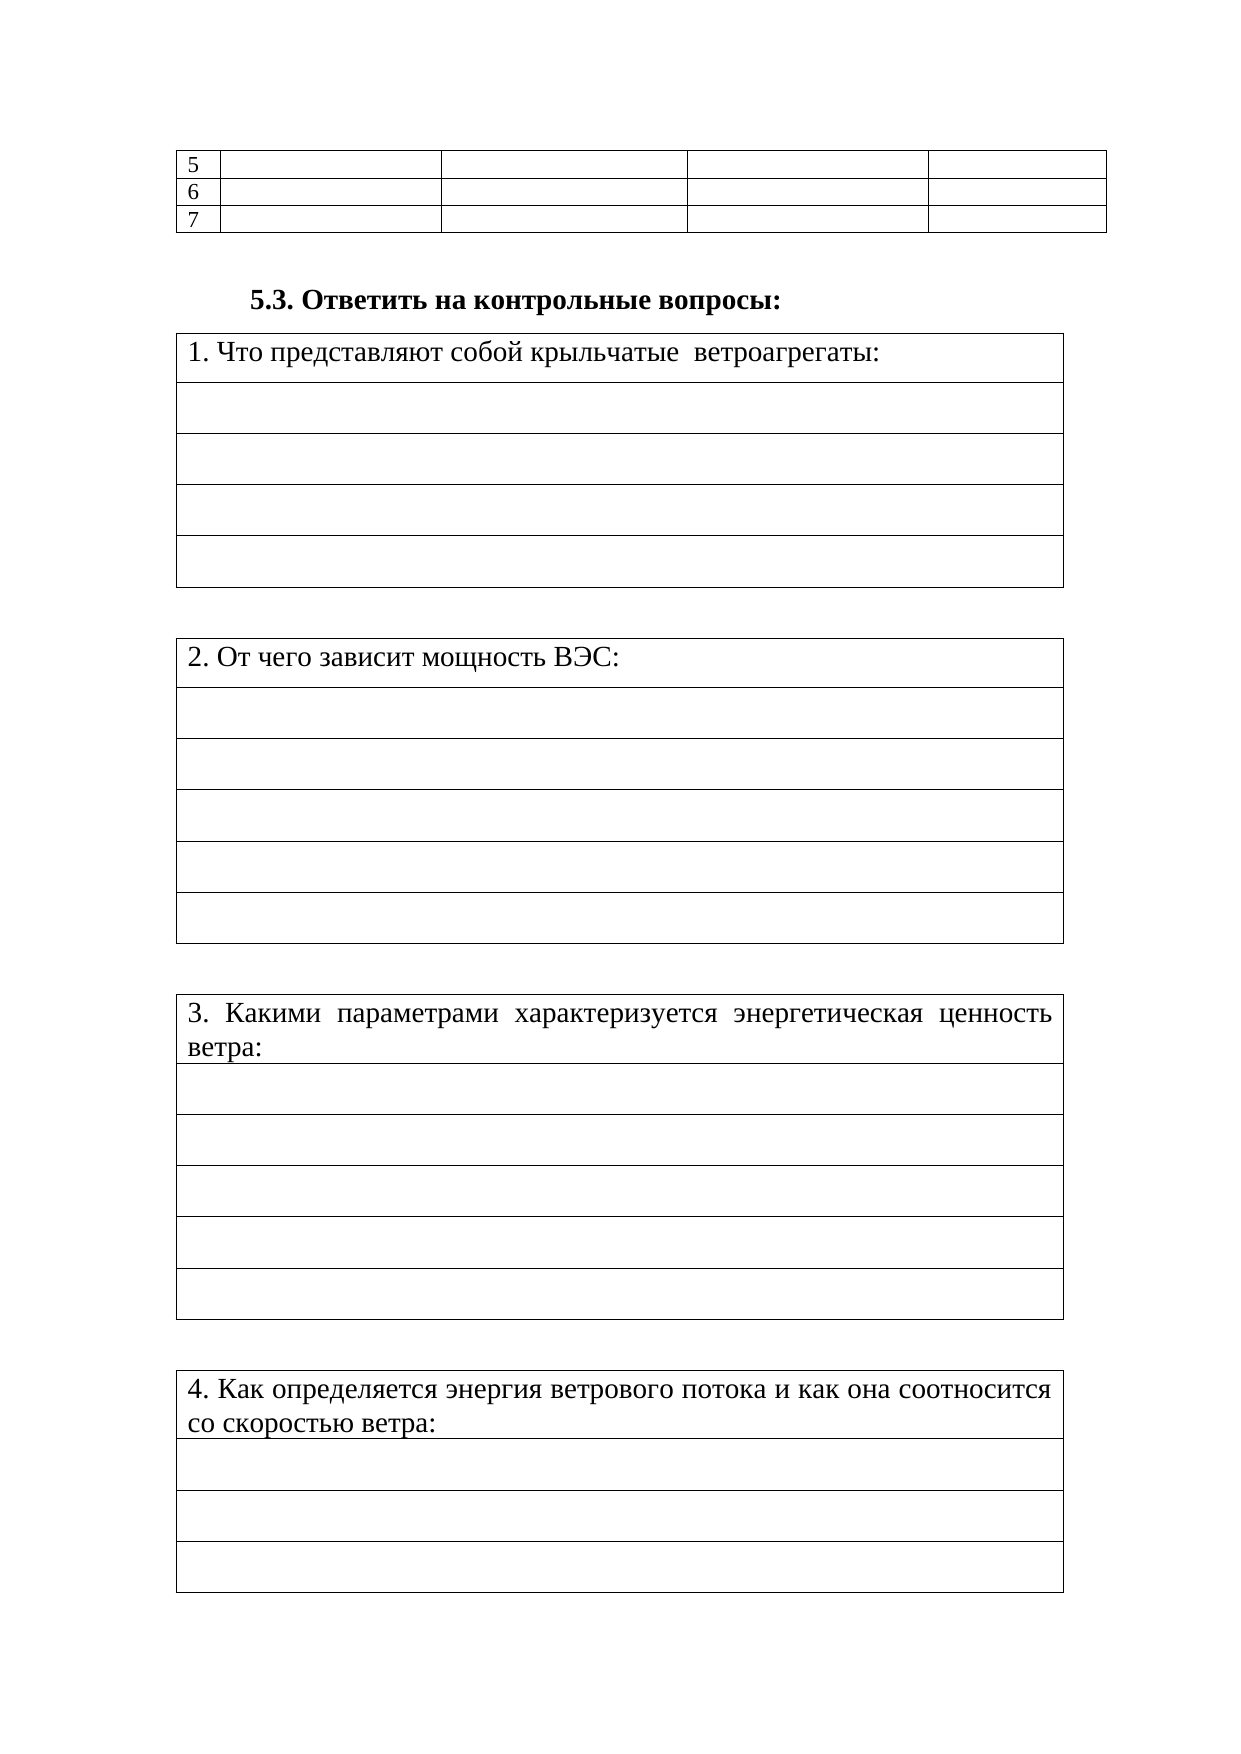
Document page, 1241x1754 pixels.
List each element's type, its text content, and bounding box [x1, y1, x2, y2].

table_header 3. Какими параметрами характеризуется энергетическая ценность ветра: [177, 995, 1063, 1062]
table_header 2. От чего зависит мощность ВЭС: [177, 639, 1063, 687]
table_cell [177, 1491, 1063, 1541]
table_cell [688, 179, 699, 205]
table_cell [221, 151, 231, 177]
table_cell [221, 179, 231, 205]
table_cell 6 [177, 179, 220, 205]
table_cell [177, 1439, 1063, 1489]
table_cell [177, 1269, 1063, 1319]
table_cell [177, 688, 1063, 738]
table_cell [177, 1217, 1063, 1267]
table_cell 5 [177, 151, 220, 177]
table_cell [1095, 206, 1106, 232]
table_cell [442, 151, 453, 177]
table_cell [177, 1064, 1063, 1114]
table_cell [917, 179, 928, 205]
table_cell [1095, 151, 1106, 177]
table_cell [430, 179, 441, 205]
table_cell [221, 206, 231, 232]
table_cell [688, 206, 699, 232]
table_cell [430, 151, 441, 177]
table_cell [442, 206, 453, 232]
table_cell [177, 739, 1063, 789]
table_cell [177, 893, 1063, 943]
text 5.3. Ответить на контрольные вопросы: [187, 282, 1053, 316]
table_cell [177, 790, 1063, 841]
table_cell [677, 179, 687, 205]
table_cell [177, 842, 1063, 892]
table_cell [177, 1166, 1063, 1216]
table_cell [677, 206, 687, 232]
table_cell [177, 1115, 1063, 1165]
table_cell [442, 179, 453, 205]
table_cell [177, 485, 1063, 535]
table_cell [1095, 179, 1106, 205]
table_header 1. Что представляют собой крыльчатые ветроагрегаты: [177, 334, 1063, 382]
table_cell 7 [177, 206, 220, 232]
table_cell [688, 151, 699, 177]
table_cell [177, 434, 1063, 484]
table_cell [677, 151, 687, 177]
table_cell [430, 206, 441, 232]
table_cell [177, 536, 1063, 587]
table_cell [917, 151, 928, 177]
table_header 4. Как определяется энергия ветрового потока и как она соотносится со скоростью ветра: [177, 1371, 1063, 1438]
table_cell [177, 1542, 1063, 1592]
table_cell [177, 383, 1063, 433]
table_cell [917, 206, 928, 232]
